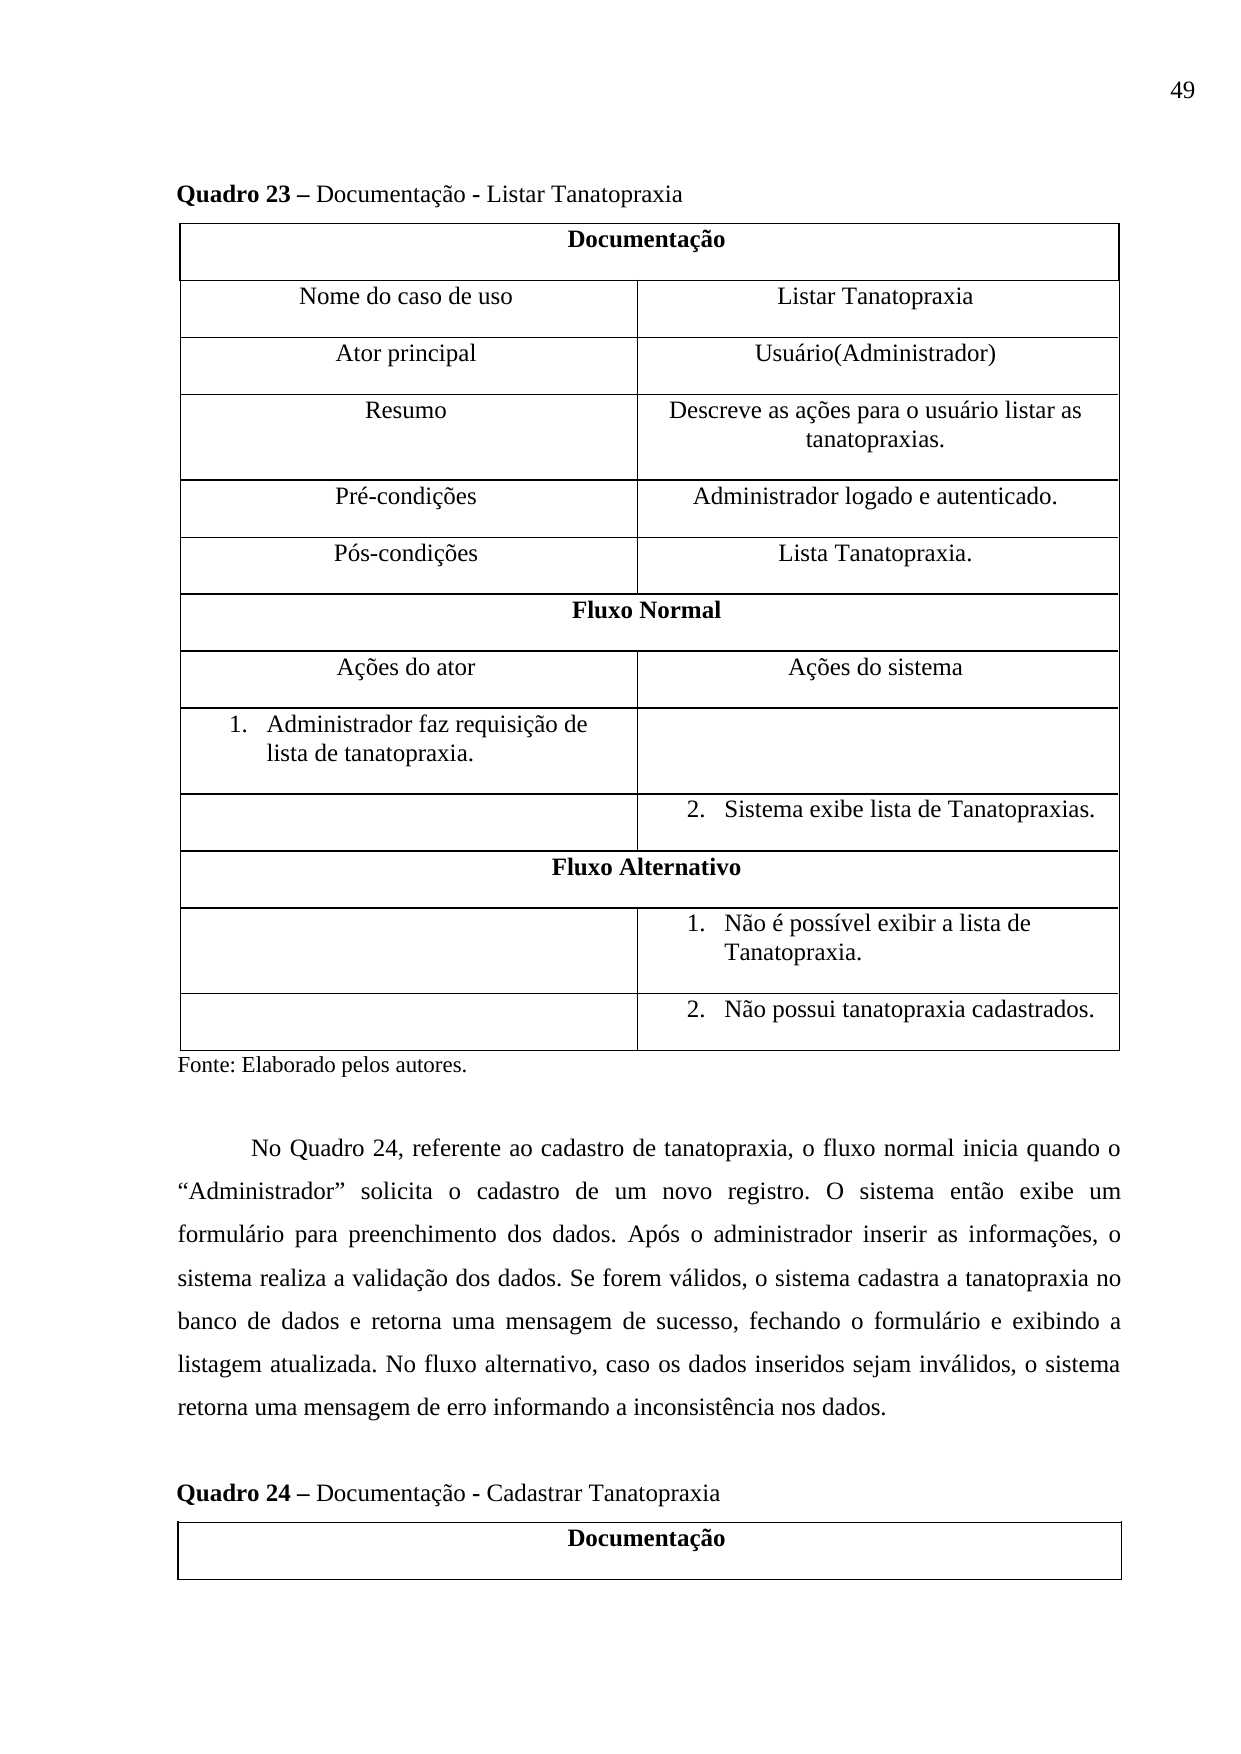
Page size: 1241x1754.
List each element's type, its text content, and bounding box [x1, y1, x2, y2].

text Quadro 23 – Documentação - Listar Tanatopraxia [176, 179, 1122, 208]
table_header Documentação [179, 1523, 1121, 1578]
table_cell Listar Tanatopraxia [638, 281, 1119, 337]
table_cell Ator principal [181, 338, 637, 394]
table_cell Administrador logado e autenticado. [638, 479, 1119, 536]
table_cell Lista Tanatopraxia. [638, 536, 1119, 593]
table_cell Não é possível exibir a lista de Tanatopraxia. [638, 907, 1119, 993]
text Quadro 24 – Documentação - Cadastrar Tanatopraxia [176, 1478, 1122, 1507]
table_cell Administrador faz requisição de lista de tanatopraxia. [181, 709, 637, 793]
table_cell Pós-condições [181, 538, 637, 593]
table_cell Sistema exibe lista de Tanatopraxias. [638, 793, 1119, 850]
table_cell Descreve as ações para o usuário listar as tanatopraxias. [638, 394, 1119, 479]
table_cell Nome do caso de uso [181, 281, 637, 337]
table_cell Fluxo Normal [181, 593, 1119, 650]
table_cell [181, 994, 637, 1050]
table_header Documentação [181, 224, 1118, 280]
text Fonte: Elaborado pelos autores. [177, 1051, 1122, 1077]
table_cell Usuário(Administrador) [638, 337, 1119, 394]
table_cell [181, 795, 637, 850]
table_cell [181, 909, 637, 993]
table_cell Resumo [181, 395, 637, 479]
table_cell [638, 707, 1119, 793]
table_cell Pré-condições [181, 481, 637, 536]
table_cell Ações do sistema [638, 650, 1119, 707]
table_cell Ações do ator [181, 652, 637, 707]
table_cell Fluxo Alternativo [181, 850, 1119, 907]
text No Quadro 24, referente ao cadastro de tanatopraxia, o fluxo normal inicia quando o “Administrador” solicita o cadastro de um novo registro. O sistema então exibe um formulário para preenchimento dos dados. Após o administrador inserir as informações, o sistema realiza a validação dos dados. Se forem válidos, o sistema cadastra a tanatopraxia no banco de dados e retorna uma mensagem de sucesso, fechando o formulário e exibindo a listagem atualizada. No fluxo alternativo, caso os dados inseridos sejam inválidos, o sistema retorna uma mensagem de erro informando a inconsistência nos dados. [177, 1133, 1122, 1421]
table_cell Não possui tanatopraxia cadastrados. [638, 993, 1119, 1050]
